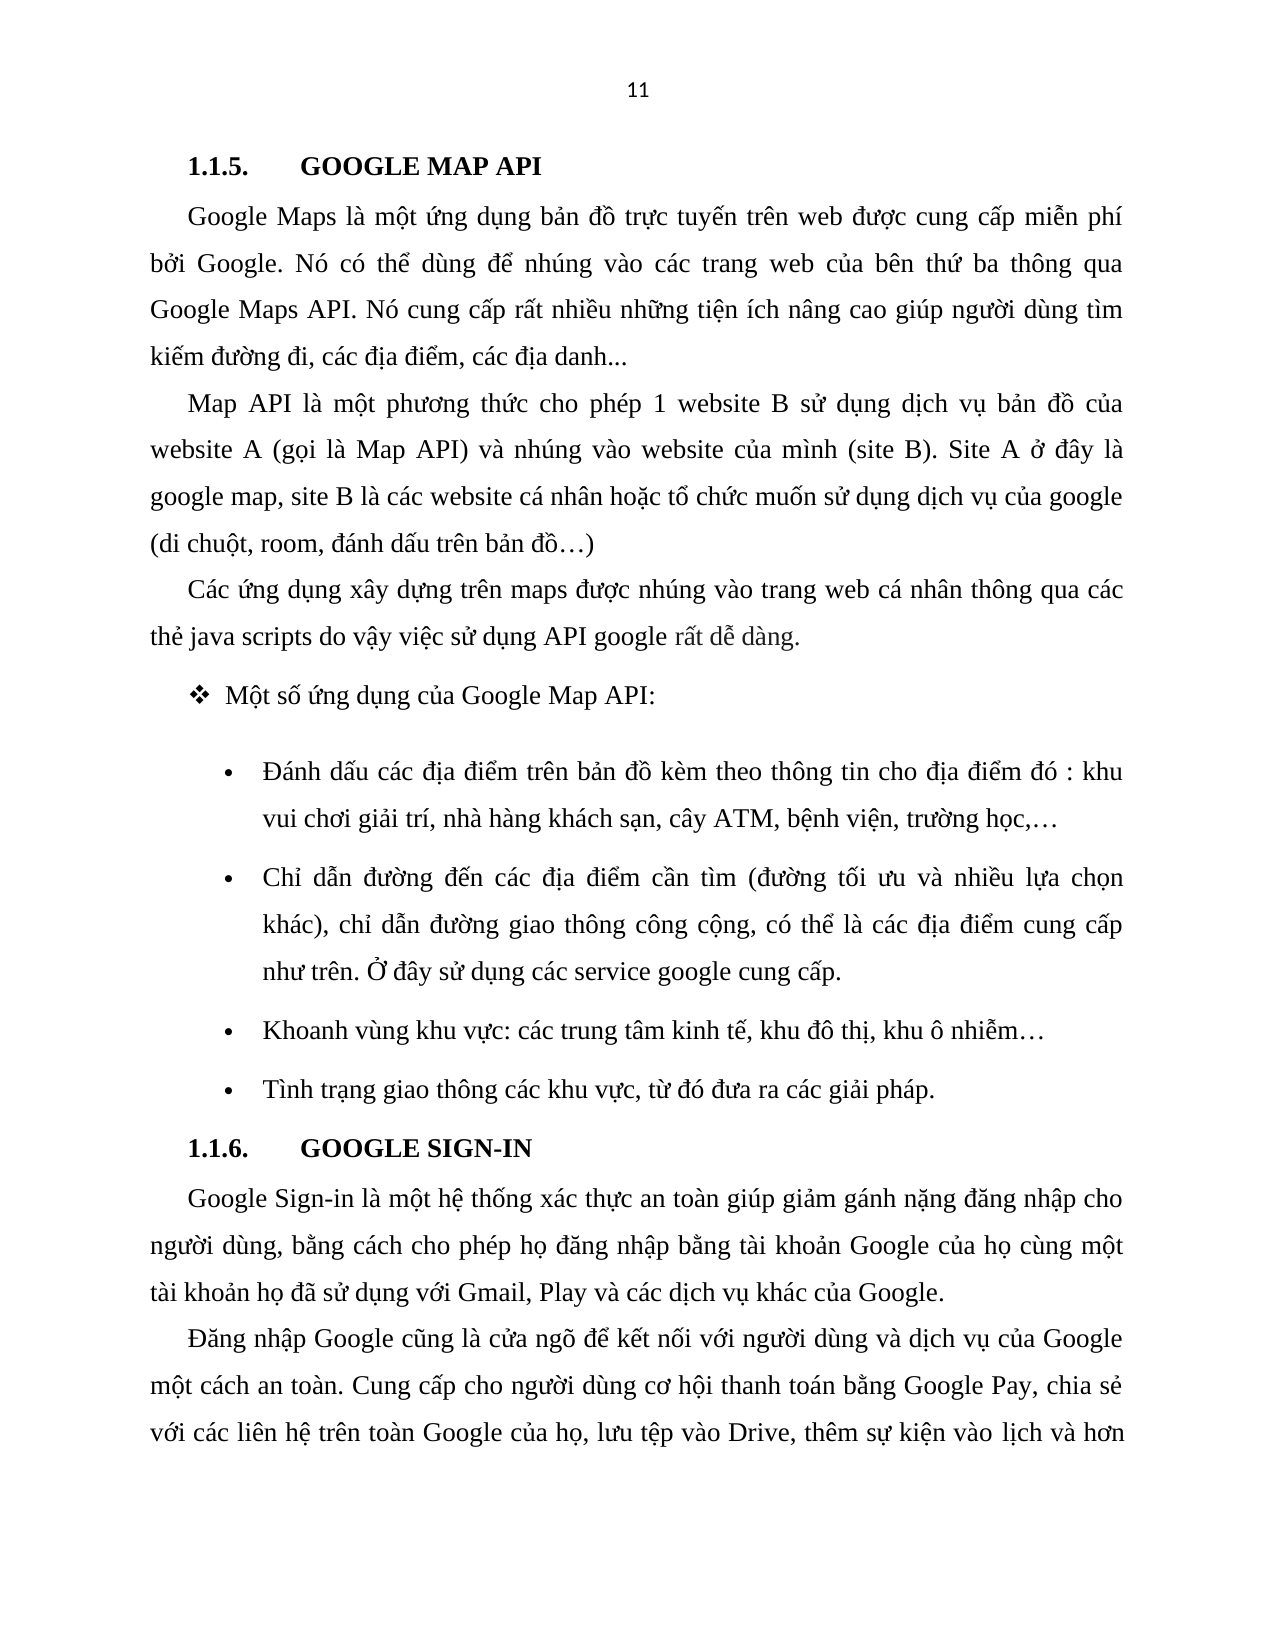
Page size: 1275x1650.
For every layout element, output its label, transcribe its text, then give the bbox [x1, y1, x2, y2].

text Google Maps là một ứng dụng bản đồ trực tuyến trên web được cung cấp miễn phí bởi Google. Nó có thể dùng để nhúng vào các trang web của bên thứ ba thông qua Google Maps API. Nó cung cấp rất nhiều những tiện ích nâng cao giúp người dùng tìm kiếm đường đi, các địa điểm, các địa danh... [150, 200, 1125, 371]
list GOOGLE MAP API [187, 150, 1125, 181]
list Chỉ dẫn đường đến các địa điểm cần tìm (đường tối ưu và nhiều lựa chọn khác), chỉ dẫn đường giao thông công cộng, có thể là các địa điểm cung cấp như trên. Ở đây sử dụng các service google cung cấp. [225, 861, 1125, 986]
list Tình trạng giao thông các khu vực, từ đó đưa ra các giải pháp. [225, 1073, 1125, 1104]
text Các ứng dụng xây dựng trên maps được nhúng vào trang web cá nhân thông qua các thẻ java scripts do vậy việc sử dụng API google rất dễ dàng. [150, 573, 1125, 651]
text Map API là một phương thức cho phép 1 website B sử dụng dịch vụ bản đồ của website A (gọi là Map API) và nhúng vào website của mình (site B). Site A ở đây là google map, site B là các website cá nhân hoặc tổ chức muốn sử dụng dịch vụ của google (di chuột, room, đánh dấu trên bản đồ…) [150, 387, 1125, 558]
list Một số ứng dụng của Google Map API: [187, 679, 1125, 711]
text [150, 1322, 1125, 1447]
list Khoanh vùng khu vực: các trung tâm kinh tế, khu đô thị, khu ô nhiễm… [225, 1014, 1125, 1045]
text Google Sign-in là một hệ thống xác thực an toàn giúp giảm gánh nặng đăng nhập cho người dùng, bằng cách cho phép họ đăng nhập bằng tài khoản Google của họ cùng một tài khoản họ đã sử dụng với Gmail, Play và các dịch vụ khác của Google. [150, 1182, 1125, 1307]
list Đánh dấu các địa điểm trên bản đồ kèm theo thông tin cho địa điểm đó : khu vui chơi giải trí, nhà hàng khách sạn, cây ATM, bệnh viện, trường học,… [225, 755, 1125, 833]
list GOOGLE SIGN-IN [187, 1132, 1125, 1163]
